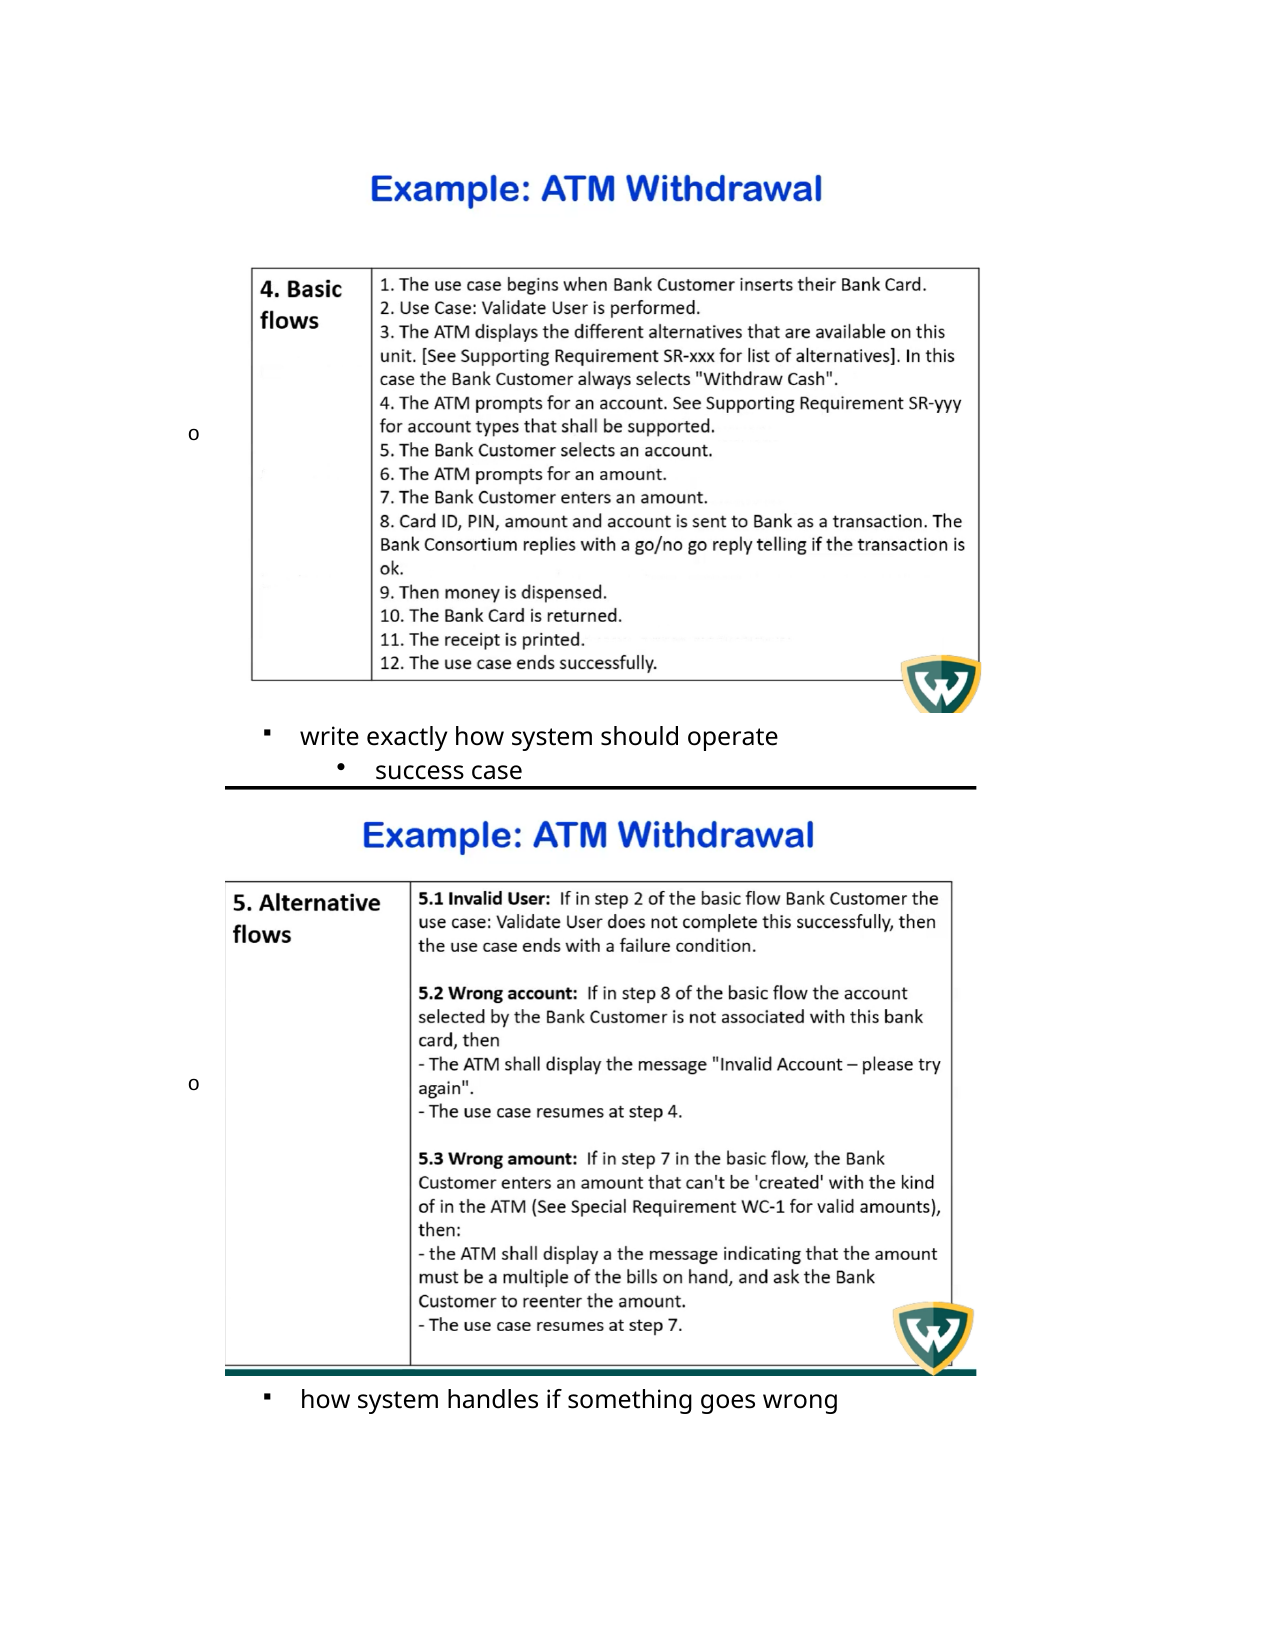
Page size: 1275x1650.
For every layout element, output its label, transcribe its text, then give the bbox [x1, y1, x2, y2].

picture [225, 150, 982, 713]
list how system handles if something goes wrong [262, 1382, 1125, 1416]
picture [225, 786, 977, 1376]
list success case [337, 753, 1125, 787]
list write exactly how system should operate [262, 719, 1125, 753]
